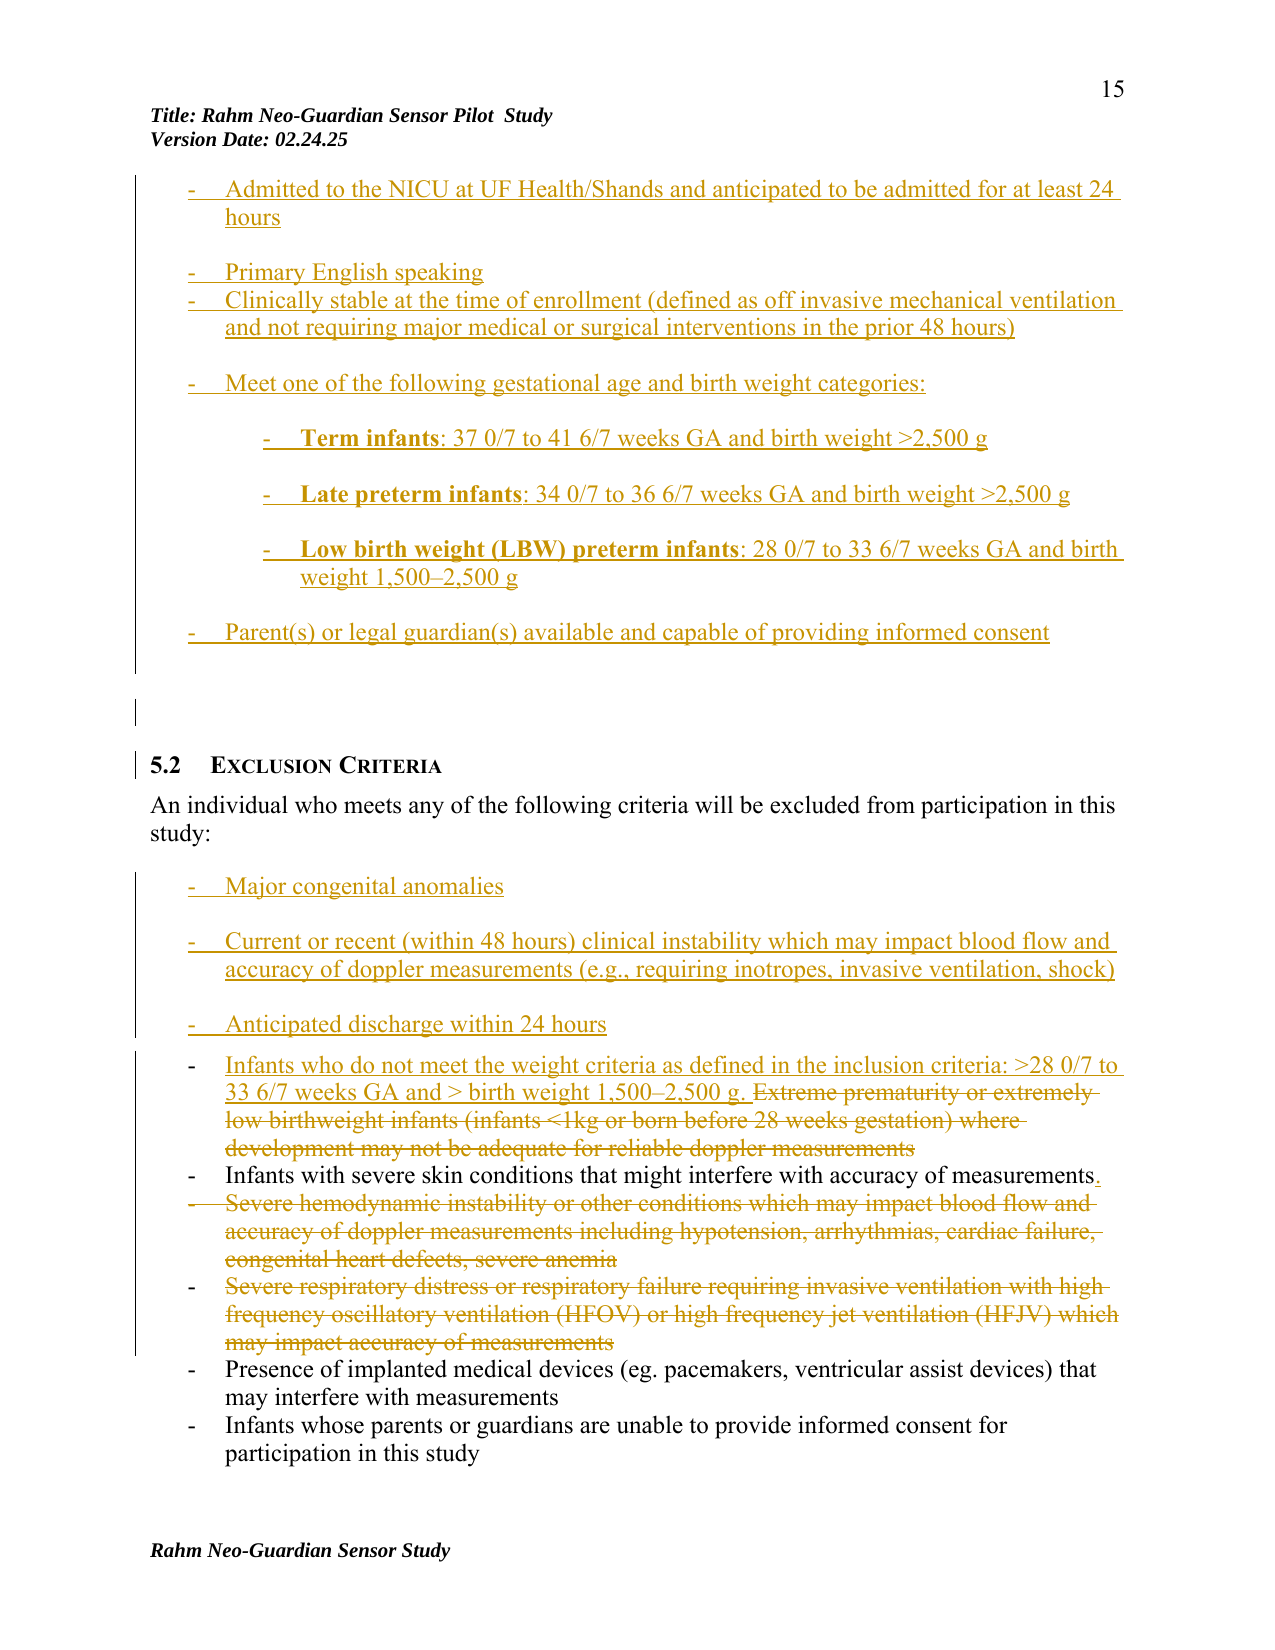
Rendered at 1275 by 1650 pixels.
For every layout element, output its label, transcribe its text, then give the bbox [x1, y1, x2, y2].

list Infants with severe skin conditions that might interfere with accuracy of measurements [187, 1162, 1125, 1189]
list Infants whose parents or guardians are unable to provide informed consent for participation in this study [187, 1411, 1125, 1466]
text An individual who meets any of the following criteria will be excluded from participation in this study: [150, 792, 1125, 847]
subtitle Exclusion Criteria [150, 751, 1125, 779]
list Presence of implanted medical devices (eg. pacemakers, ventricular assist devices) that may interfere with measurements [187, 1356, 1125, 1411]
